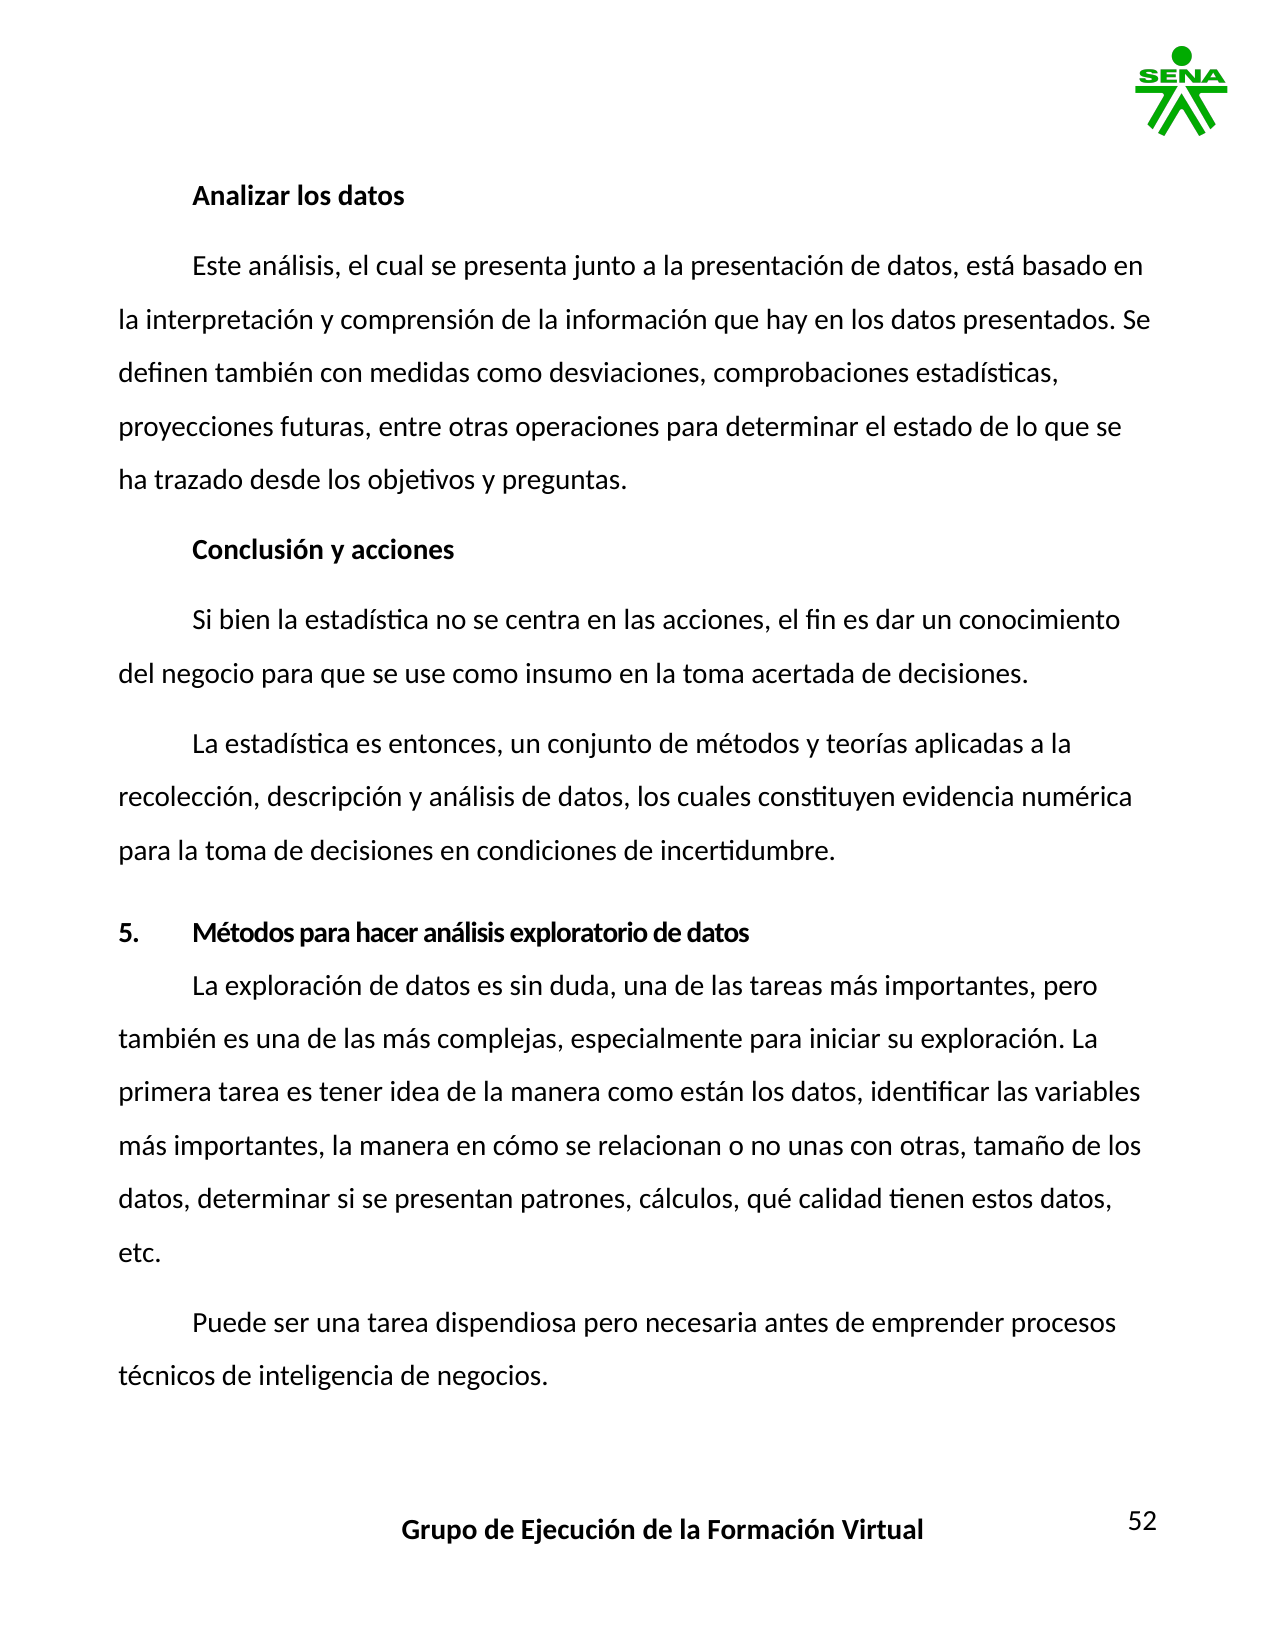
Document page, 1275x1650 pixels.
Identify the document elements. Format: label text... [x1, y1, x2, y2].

subtitle Métodos para hacer análisis exploratorio de datos [118, 914, 1157, 950]
picture [1135, 46, 1228, 136]
text Este análisis, el cual se presenta junto a la presentación de datos, está basado en la interpretación y comprensión de la información que hay en los datos presentados. Se definen también con medidas como desviaciones, comprobaciones estadísticas, proyecciones futuras, entre otras operaciones para determinar el estado de lo que se ha trazado desde los objetivos y preguntas. [118, 247, 1157, 497]
text Si bien la estadística no se centra en las acciones, el fin es dar un conocimiento del negocio para que se use como insumo en la toma acertada de decisiones. [118, 601, 1157, 690]
text Conclusión y acciones [118, 531, 1157, 567]
text La exploración de datos es sin duda, una de las tareas más importantes, pero también es una de las más complejas, especialmente para iniciar su exploración. La primera tarea es tener idea de la manera como están los datos, identificar las variables más importantes, la manera en cómo se relacionan o no unas con otras, tamaño de los datos, determinar si se presentan patrones, cálculos, qué calidad tienen estos datos, etc. [118, 967, 1157, 1269]
text Puede ser una tarea dispendiosa pero necesaria antes de emprender procesos técnicos de inteligencia de negocios. [118, 1304, 1157, 1393]
text Analizar los datos [118, 177, 1157, 213]
text La estadística es entonces, un conjunto de métodos y teorías aplicadas a la recolección, descripción y análisis de datos, los cuales constituyen evidencia numérica para la toma de decisiones en condiciones de incertidumbre. [118, 725, 1157, 867]
